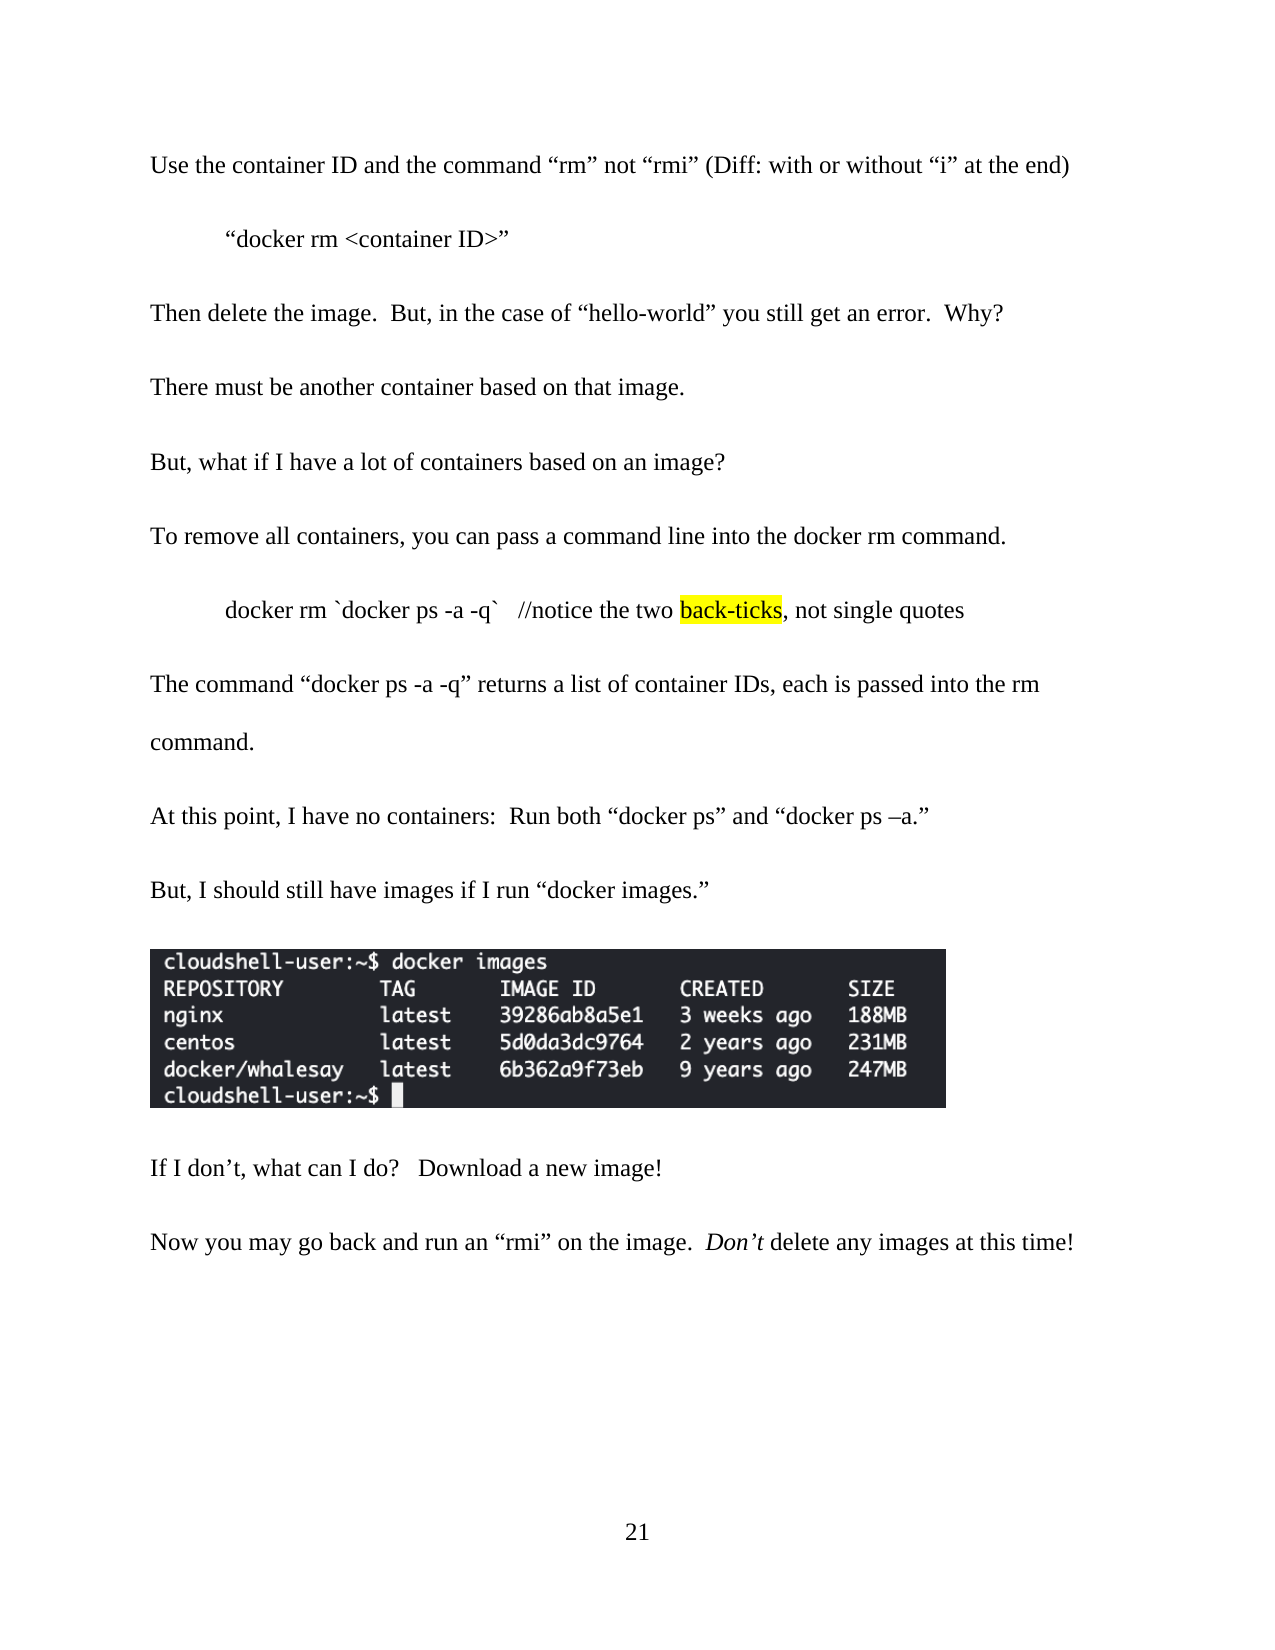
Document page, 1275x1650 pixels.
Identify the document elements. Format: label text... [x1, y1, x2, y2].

text But, what if I have a lot of containers based on an image? [150, 447, 1125, 475]
text docker rm `docker ps -a -q` //notice the two back-ticks, not single quotes [782, 595, 1125, 624]
text Use the container ID and the command “rm” not “rmi” (Diff: with or without “i” at the end) [150, 150, 1125, 179]
text At this point, I have no containers: Run both “docker ps” and “docker ps –a.” [150, 801, 1125, 829]
text To remove all containers, you can pass a command line into the docker rm command. [150, 521, 1125, 549]
text There must be another container based on that image. [150, 372, 1125, 401]
text Then delete the image. But, in the case of “hello-world” you still get an error. Why? [150, 298, 1125, 327]
text The command “docker ps -a -q” returns a list of container IDs, each is passed into the rm command. [150, 669, 1125, 755]
text But, I should still have images if I run “docker images.” [150, 875, 1125, 904]
text If I don’t, what can I do? Download a new image! [150, 1153, 1125, 1182]
text “docker rm <container ID>” [150, 224, 1125, 253]
text Now you may go back and run an “rmi” on the image. Don’t delete any images at this time! [150, 1227, 1125, 1256]
text docker rm `docker ps -a -q` //notice the two back-ticks, not single quotes [150, 595, 680, 624]
picture [150, 949, 946, 1108]
